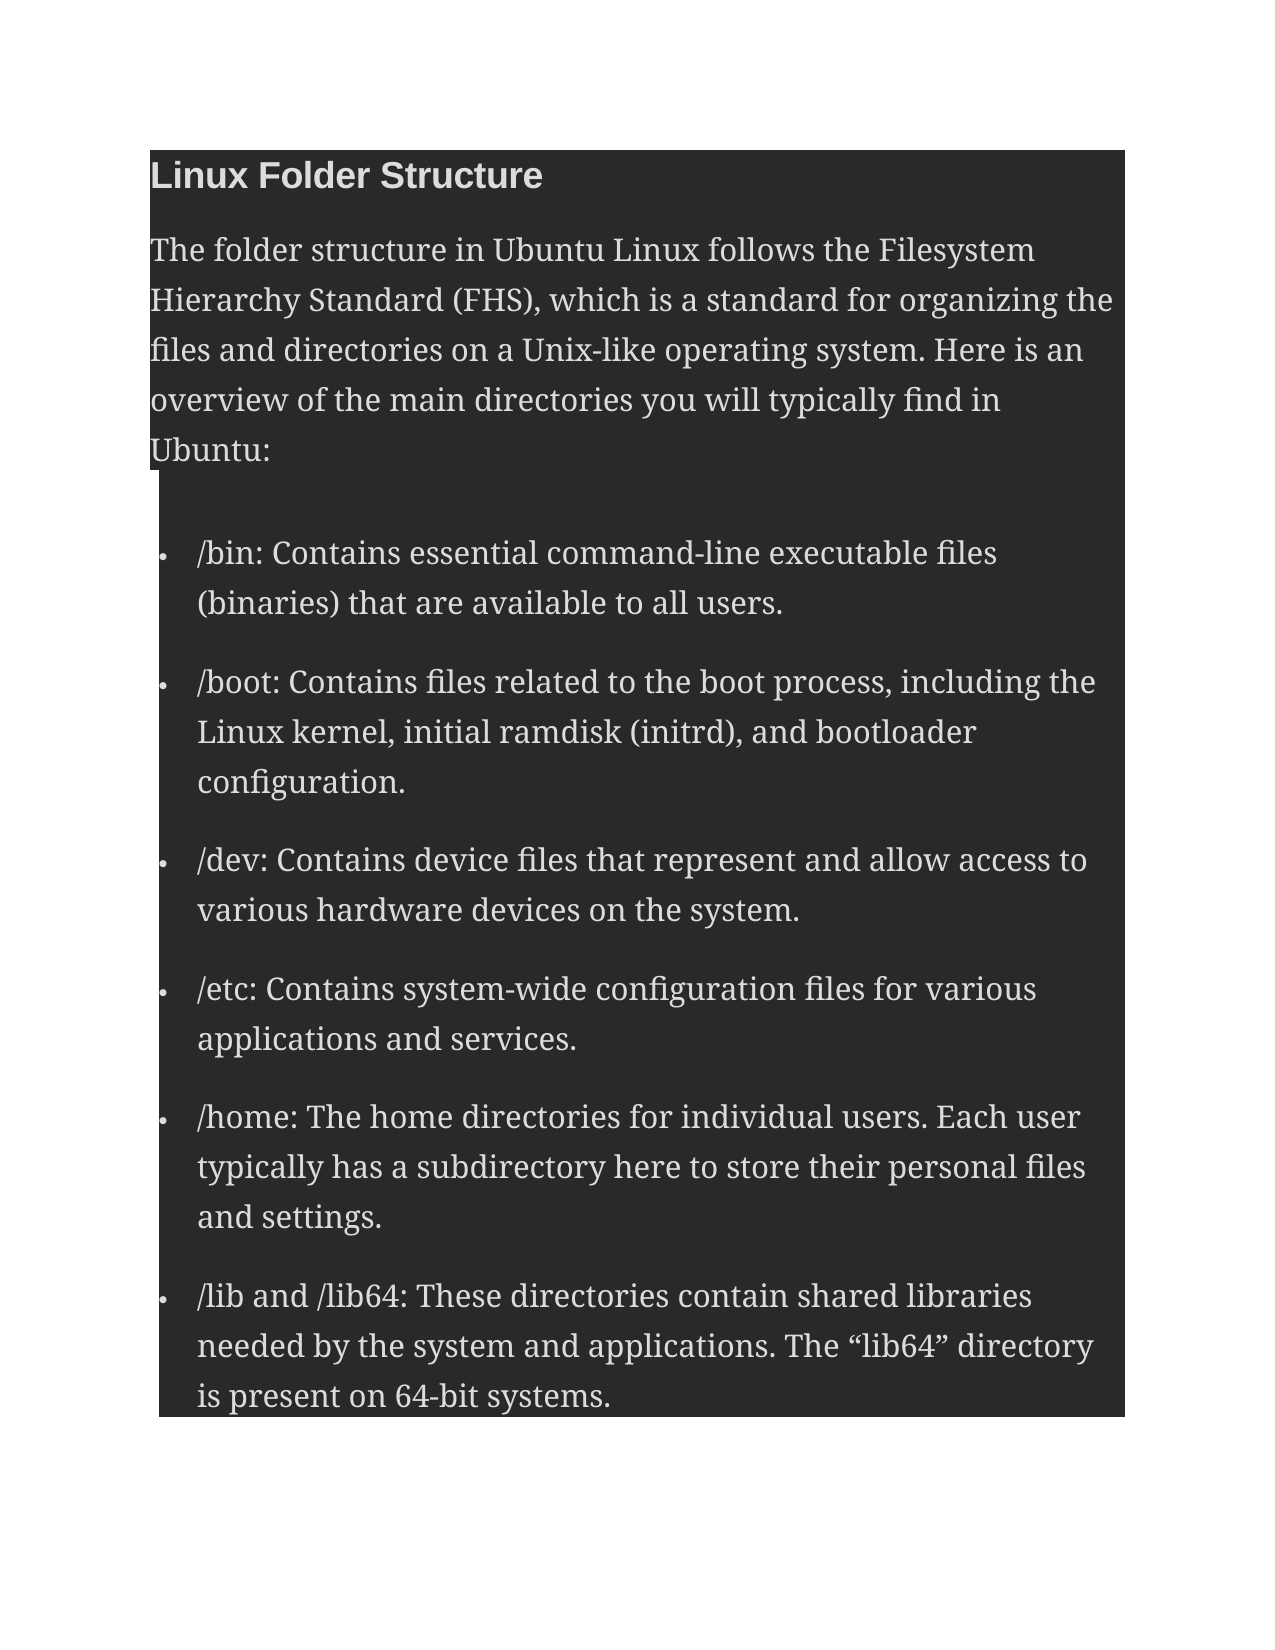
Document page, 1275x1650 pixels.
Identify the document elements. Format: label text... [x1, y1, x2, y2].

list /lib and /lib64: These directories contain shared libraries needed by the system and applications. The “lib64” directory is present on 64-bit systems. [159, 1267, 1125, 1417]
list /etc: Contains system-wide configuration files for various applications and services. [159, 959, 1125, 1059]
list /bin: Contains essential command-line executable files (binaries) that are available to all users. [159, 524, 1125, 624]
subtitle Linux Folder Structure [150, 150, 1125, 197]
list /home: The home directories for individual users. Each user typically has a subdirectory here to store their personal files and settings. [159, 1088, 1125, 1238]
list /dev: Contains device files that represent and allow access to various hardware devices on the system. [159, 831, 1125, 931]
text The folder structure in Ubuntu Linux follows the Filesystem Hierarchy Standard (FHS), which is a standard for organizing the files and directories on a Unix-like operating system. Here is an overview of the main directories you will typically find in Ubuntu: [150, 220, 1125, 470]
list /boot: Contains files related to the boot process, including the Linux kernel, initial ramdisk (initrd), and bootloader configuration. [159, 652, 1125, 802]
